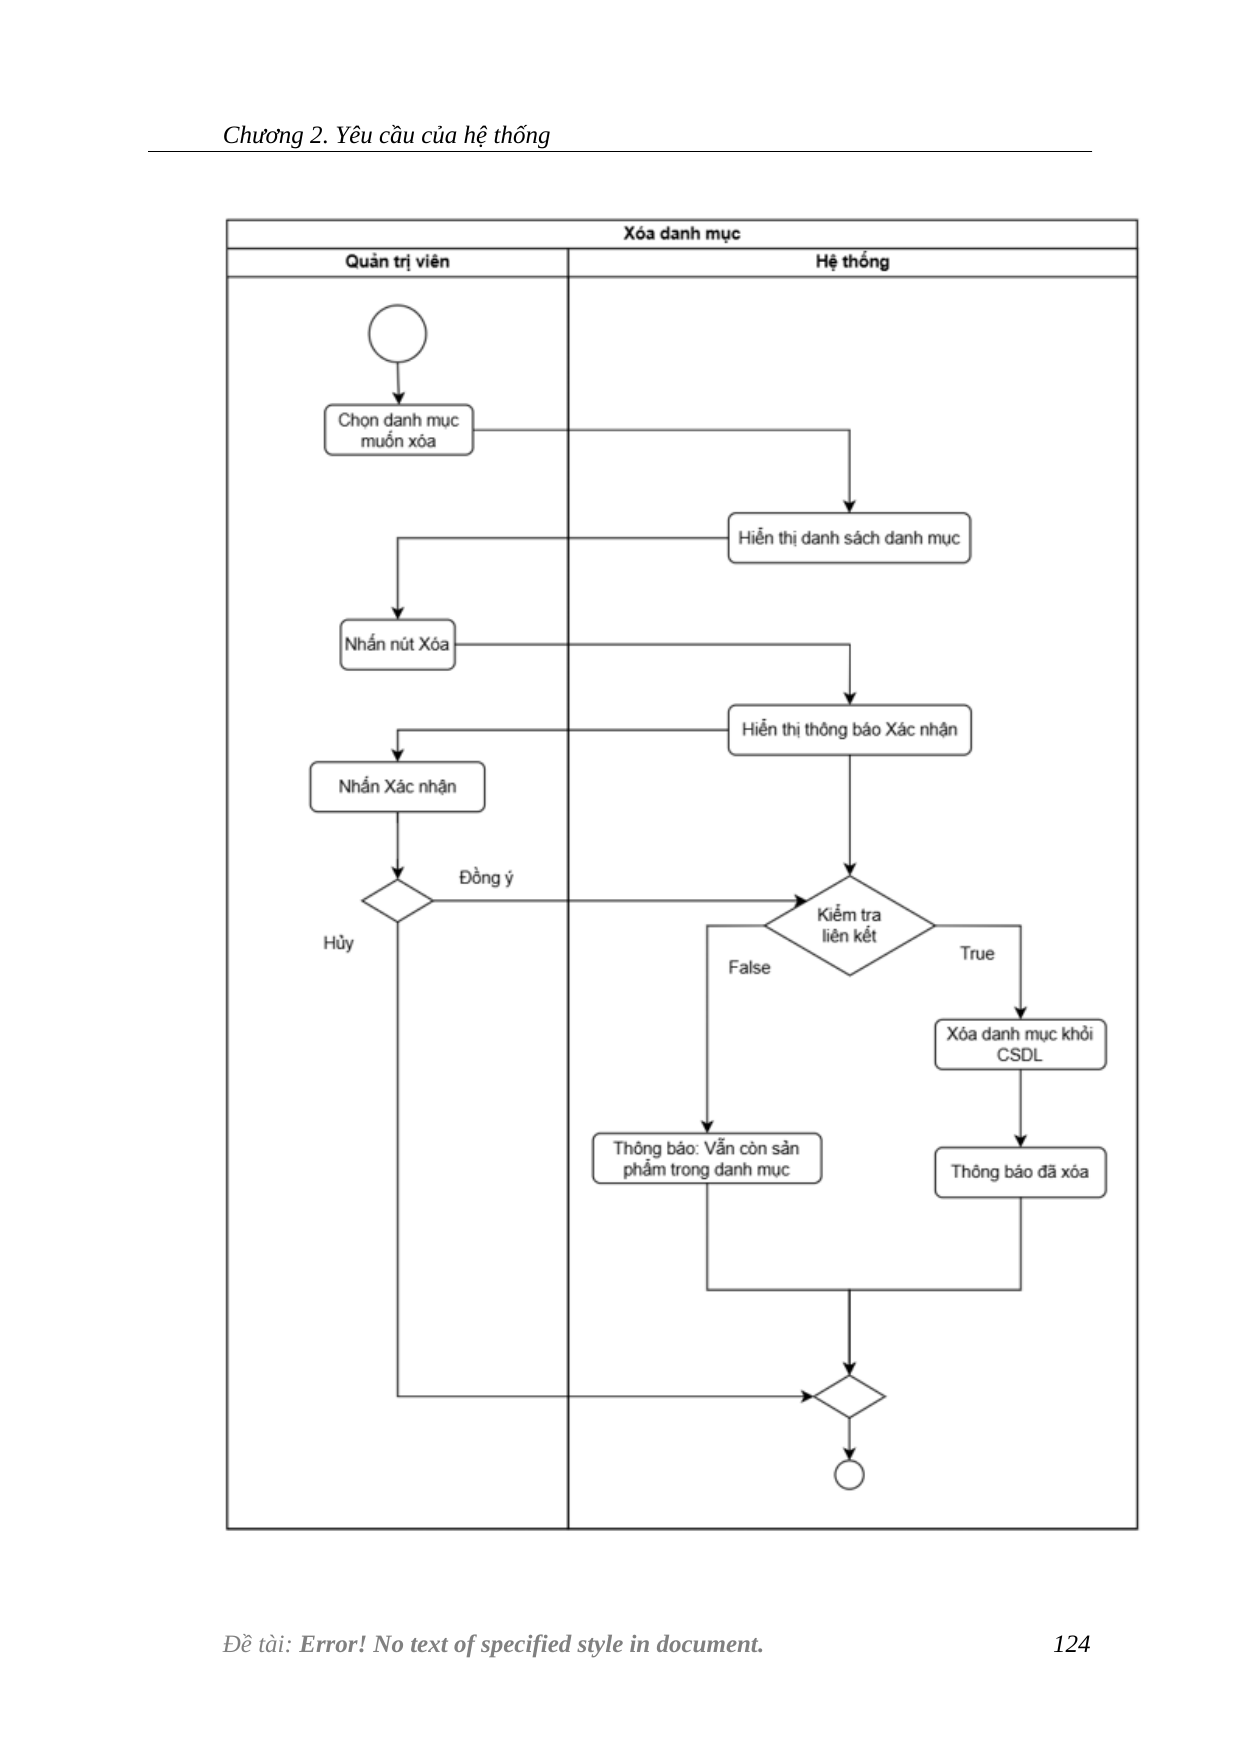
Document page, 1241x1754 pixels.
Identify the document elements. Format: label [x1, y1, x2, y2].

picture [206, 206, 1151, 1545]
